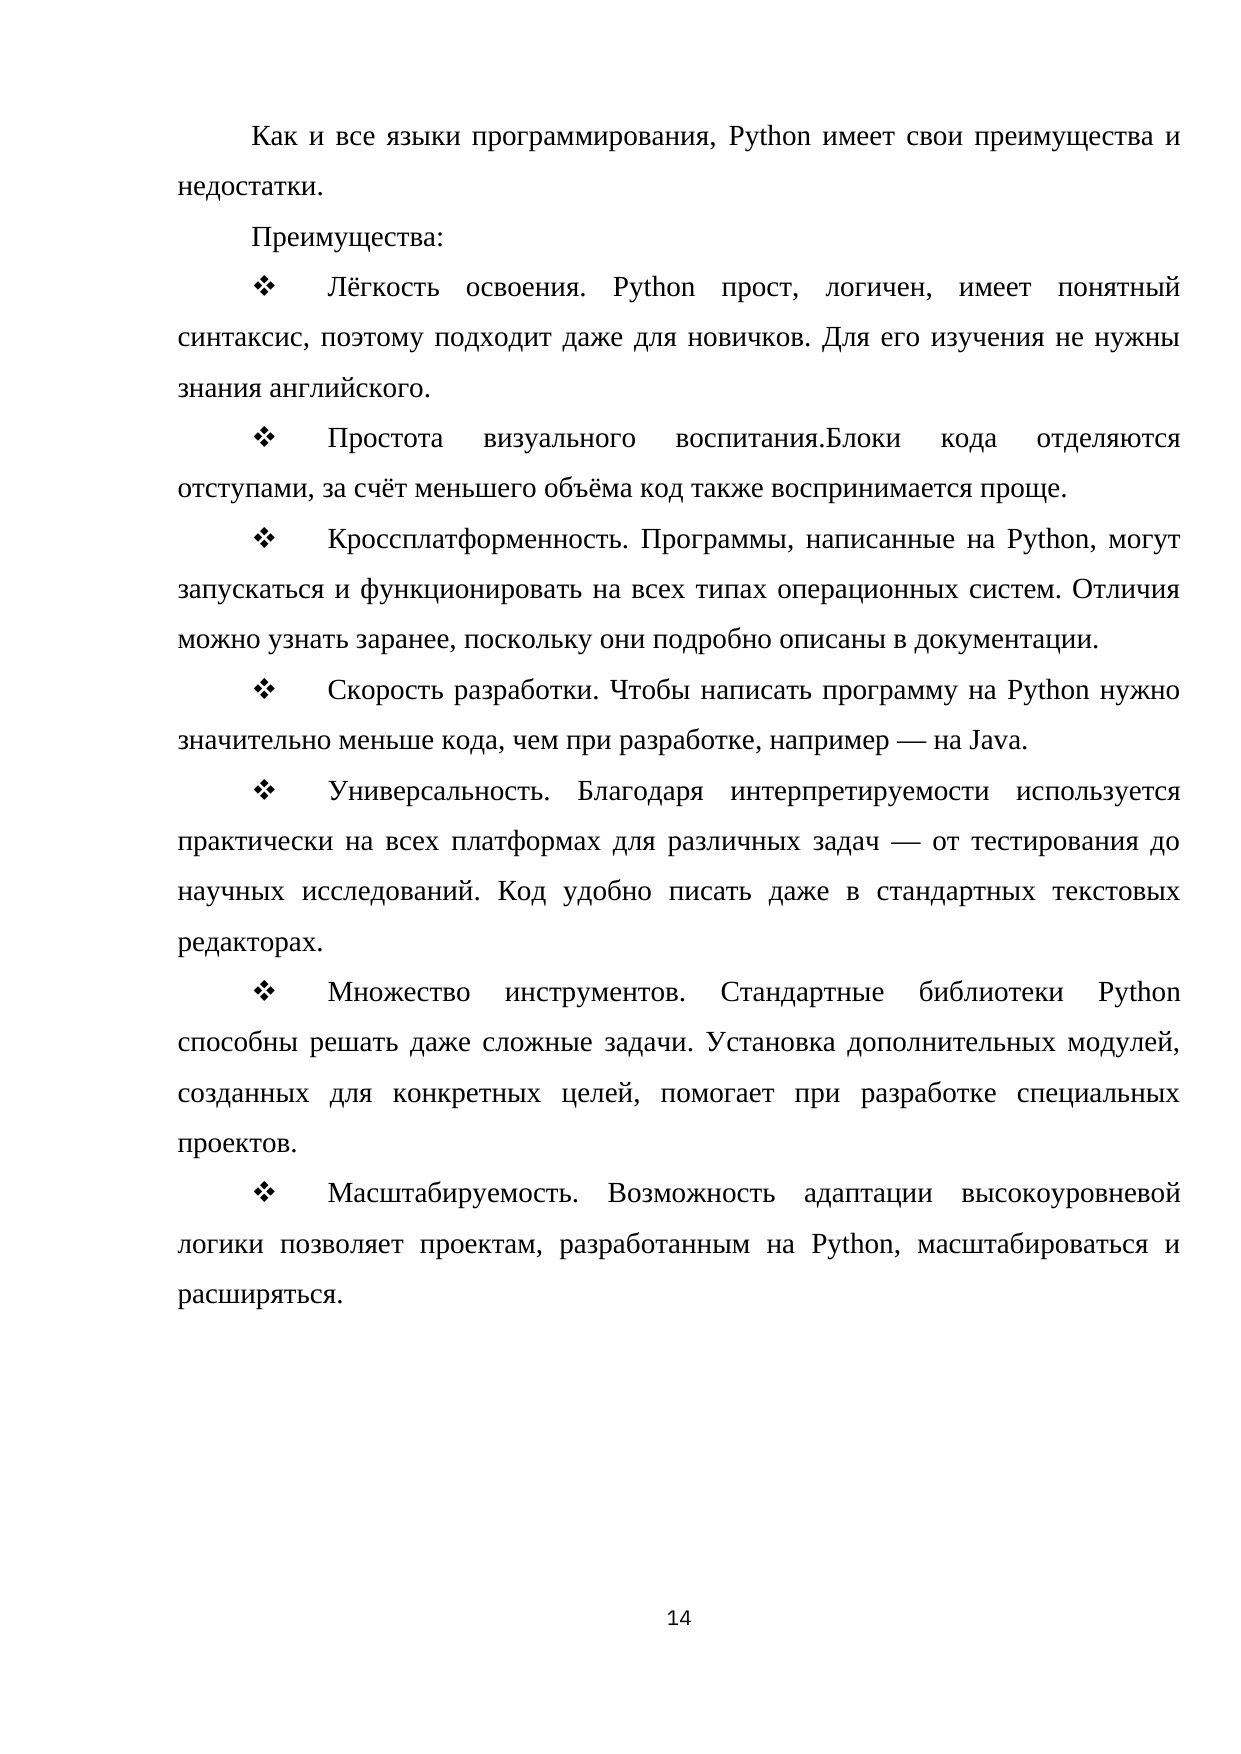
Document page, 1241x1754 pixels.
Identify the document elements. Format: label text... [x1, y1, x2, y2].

text Как и все языки программирования, Python имеет свои преимущества и недостатки. [177, 118, 1181, 202]
text Преимущества: [177, 219, 1181, 252]
list Скорость разработки. Чтобы написать программу на Python нужно значительно меньше кода, чем при разработке, например — на Java. [177, 672, 1181, 756]
list Множество инструментов. Стандартные библиотеки Python способны решать даже сложные задачи. Установка дополнительных модулей, созданных для конкретных целей, помогает при разработке специальных проектов. [177, 974, 1181, 1158]
list Лёгкость освоения. Python прост, логичен, имеет понятный синтаксис, поэтому подходит даже для новичков. Для его изучения не нужны знания английского. [177, 269, 1181, 403]
list Простота визуального воспитания.Блоки кода отделяются отступами, за счёт меньшего объёма код также воспринимается проще. [177, 420, 1181, 504]
list Универсальность. Благодаря интерпретируемости используется практически на всех платформах для различных задач — от тестирования до научных исследований. Код удобно писать даже в стандартных текстовых редакторах. [177, 773, 1181, 957]
list Кроссплатформенность. Программы, написанные на Python, могут запускаться и функционировать на всех типах операционных систем. Отличия можно узнать заранее, поскольку они подробно описаны в документации. [177, 521, 1181, 655]
list Масштабируемость. Возможность адаптации высокоуровневой логики позволяет проектам, разработанным на Python, масштабироваться и расширяться. [177, 1175, 1181, 1309]
